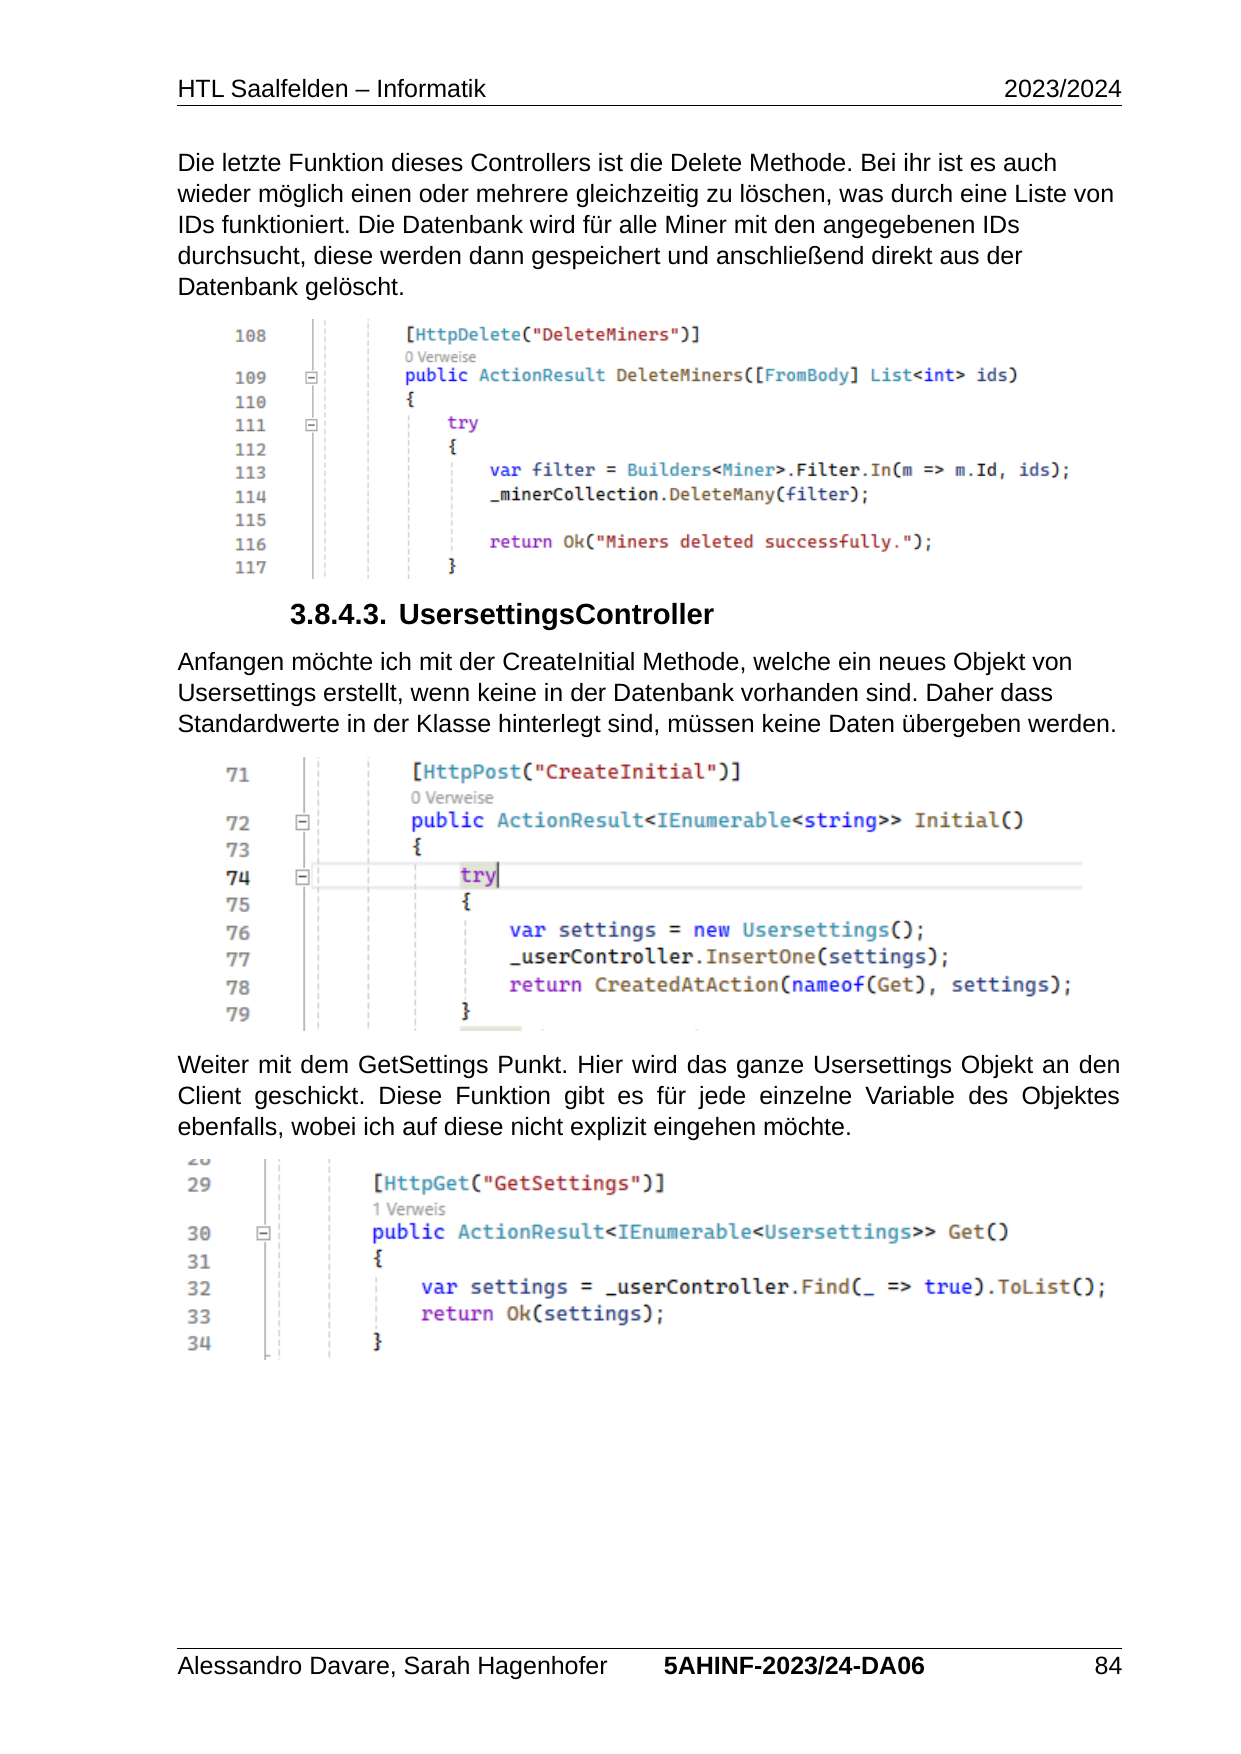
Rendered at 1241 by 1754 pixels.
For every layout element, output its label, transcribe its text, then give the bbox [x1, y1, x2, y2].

text Anfangen möchte ich mit der CreateInitial Methode, welche ein neues Objekt von Usersettings erstellt, wenn keine in der Datenbank vorhanden sind. Daher dass Standardwerte in der Klasse hinterlegt sind, müssen keine Daten übergeben werden. [177, 647, 1122, 738]
subtitle UsersettingsController [290, 597, 1122, 631]
text Weiter mit dem GetSettings Punkt. Hier wird das ganze Usersettings Objekt an den Client geschickt. Diese Funktion gibt es für jede einzelne Variable des Objektes ebenfalls, wobei ich auf diese nicht explizit eingehen möchte. [177, 1049, 1122, 1140]
text Die letzte Funktion dieses Controllers ist die Delete Methode. Bei ihr ist es auch wieder möglich einen oder mehrere gleichzeitig zu löschen, was durch eine Liste von IDs funktioniert. Die Datenbank wird für alle Miner mit den angegebenen IDs durchsucht, diese werden dann gespeichert und anschließend direkt aus der Datenbank gelöscht. [177, 148, 1122, 301]
picture [216, 757, 1083, 1031]
picture [222, 319, 1077, 579]
picture [177, 1159, 1117, 1360]
